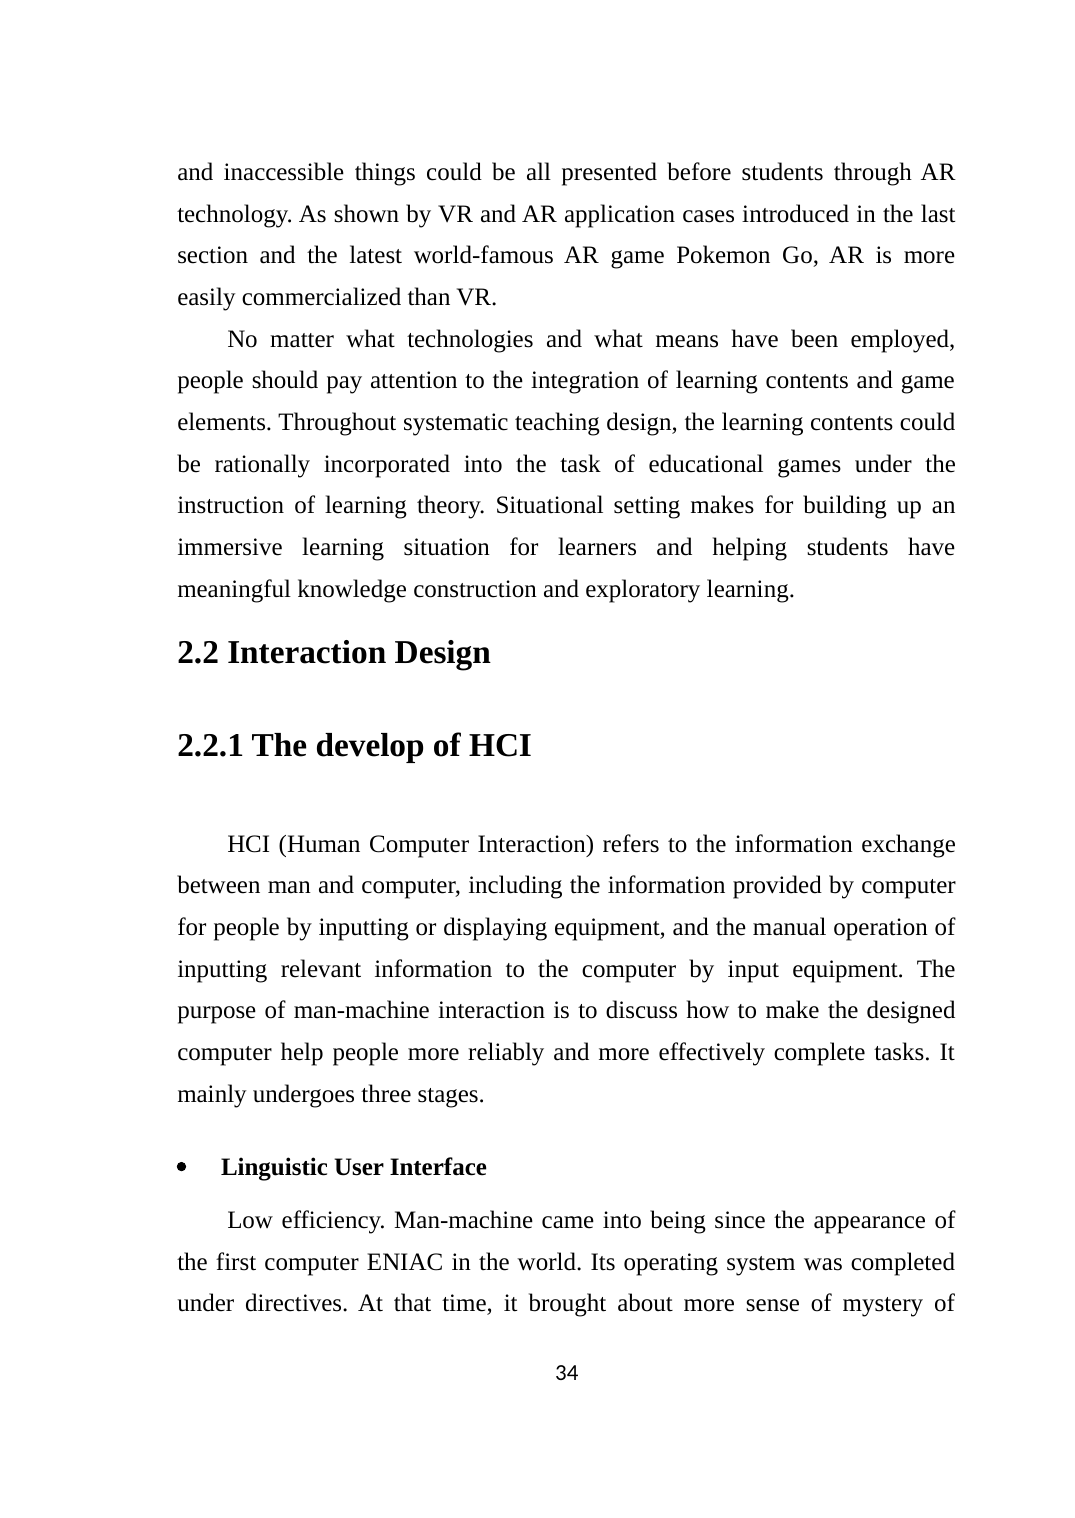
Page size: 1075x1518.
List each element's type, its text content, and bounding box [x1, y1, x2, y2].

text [177, 147, 956, 314]
text HCI (Human Computer Interaction) refers to the information exchange between man and computer, including the information provided by computer for people by inputting or displaying equipment, and the manual operation of inputting relevant information to the computer by input equipment. The purpose of man-machine interaction is to discuss how to make the designed computer help people more reliably and more effectively complete tasks. It mainly undergoes three stages. [177, 819, 956, 1110]
text 2.2.1 The develop of HCI [177, 726, 956, 764]
list Linguistic User Interface [177, 1152, 956, 1181]
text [177, 1195, 956, 1320]
text No matter what technologies and what means have been employed, people should pay attention to the integration of learning contents and game elements. Throughout systematic teaching design, the learning contents could be rationally incorporated into the task of educational games under the instruction of learning theory. Situational setting makes for building up an immersive learning situation for learners and helping students have meaningful knowledge construction and exploratory learning. [177, 314, 956, 605]
text 2.2 Interaction Design [177, 632, 956, 671]
